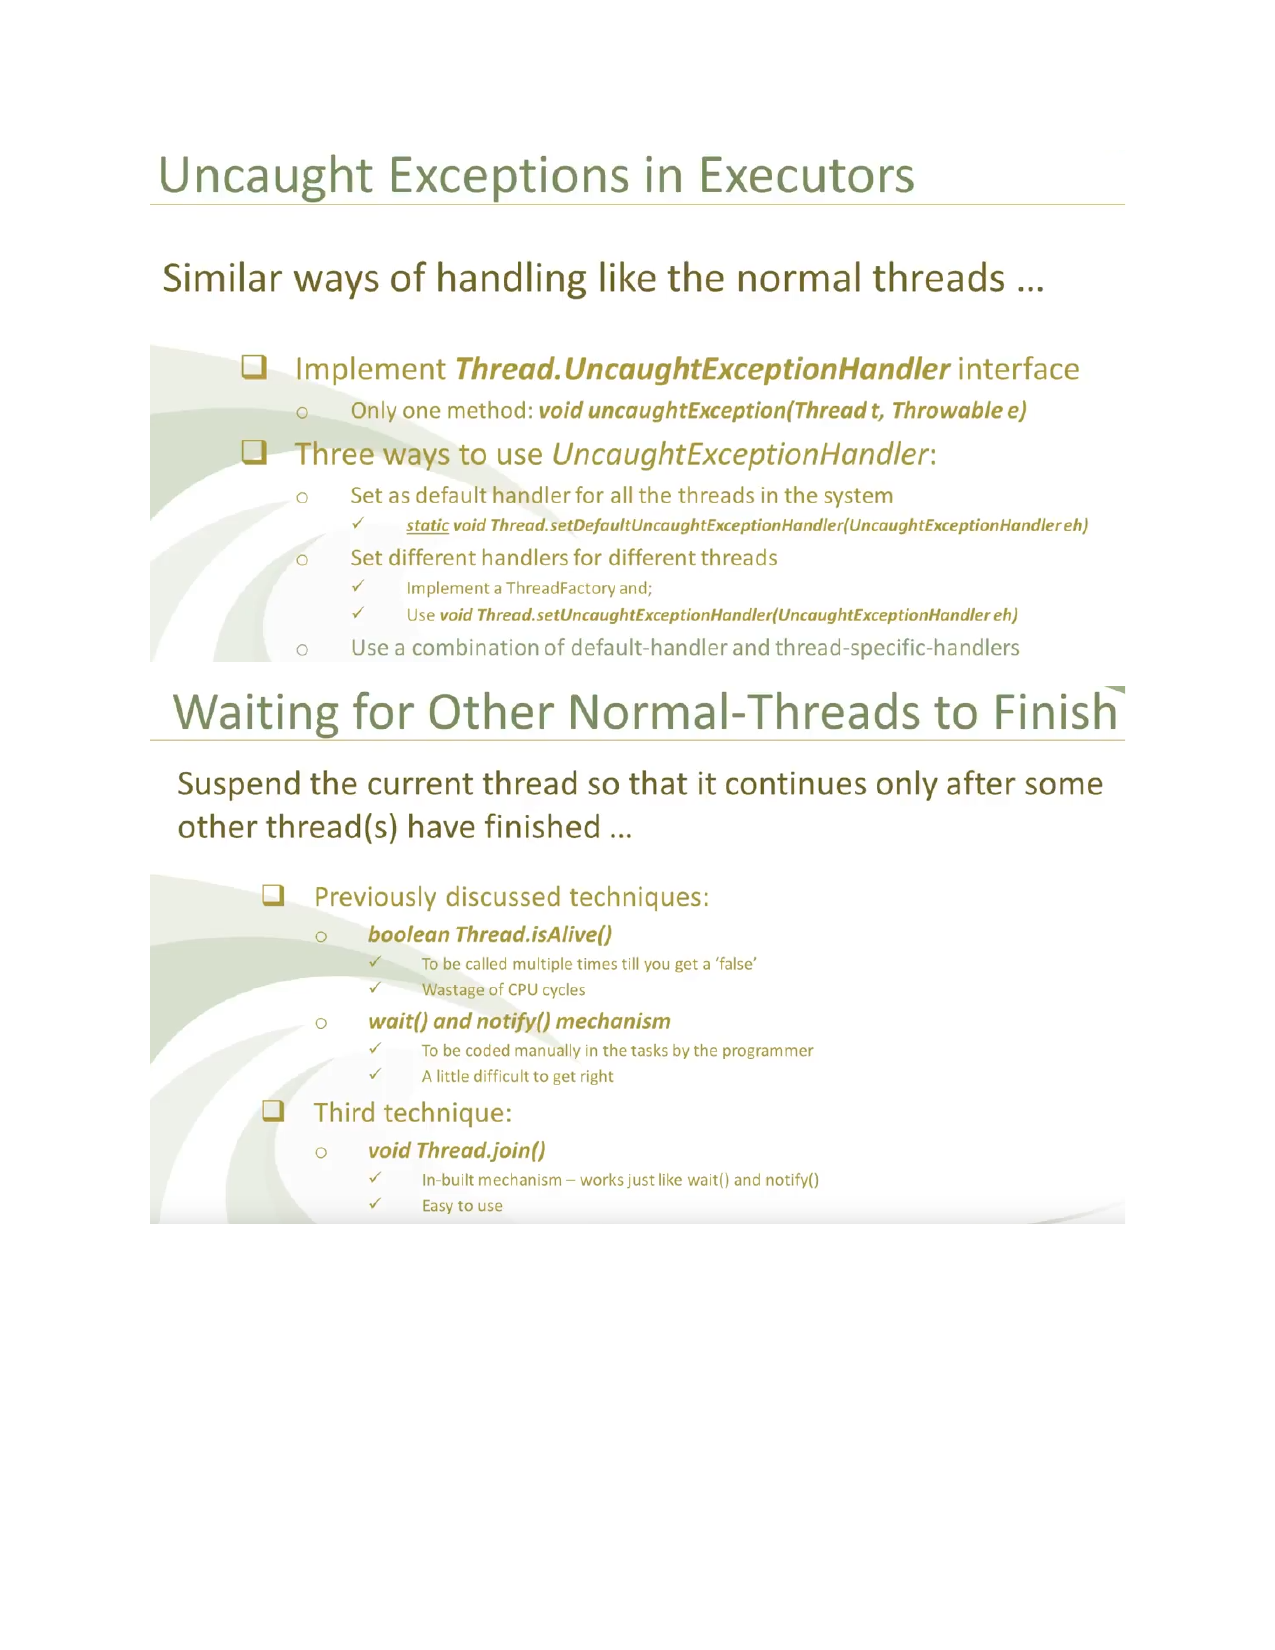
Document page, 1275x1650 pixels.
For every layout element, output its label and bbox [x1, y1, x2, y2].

picture [150, 150, 1125, 662]
picture [150, 686, 1125, 1224]
